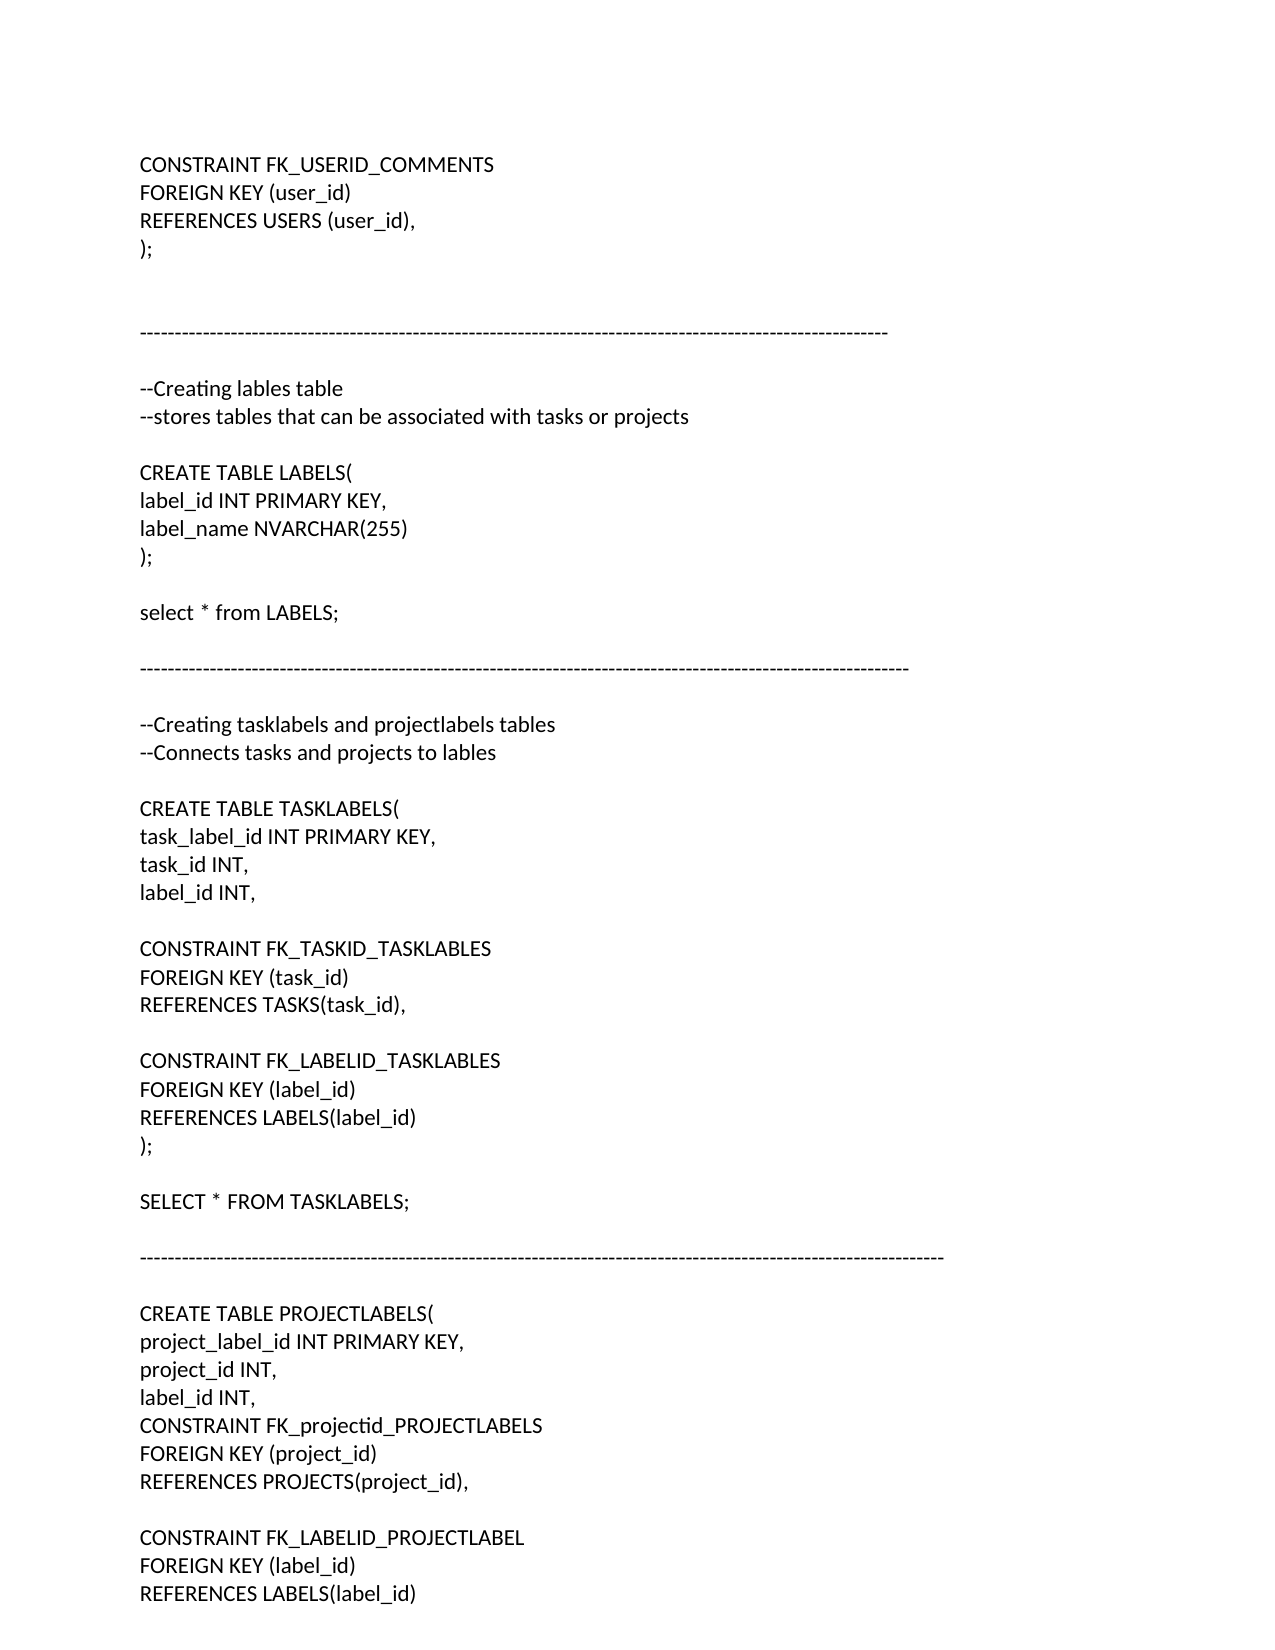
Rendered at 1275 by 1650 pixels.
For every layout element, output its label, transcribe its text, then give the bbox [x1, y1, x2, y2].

text --stores tables that can be associated with tasks or projects [139, 402, 1135, 430]
text label_id INT, [139, 878, 1135, 907]
text task_id INT, [139, 851, 1135, 878]
text REFERENCES USERS (user_id), [139, 206, 1135, 234]
text CONSTRAINT FK_LABELID_PROJECTLABEL [139, 1523, 1135, 1551]
text CONSTRAINT FK_LABELID_TASKLABLES [139, 1047, 1135, 1075]
text label_name NVARCHAR(255) [139, 514, 1135, 542]
text --Creating tasklabels and projectlabels tables [139, 710, 1135, 738]
text REFERENCES PROJECTS(project_id), [139, 1467, 1135, 1495]
text FOREIGN KEY (user_id) [139, 178, 1135, 206]
text FOREIGN KEY (label_id) [139, 1551, 1135, 1579]
text project_id INT, [139, 1355, 1135, 1383]
text CREATE TABLE TASKLABELS( [139, 794, 1135, 822]
text REFERENCES TASKS(task_id), [139, 991, 1135, 1019]
text REFERENCES LABELS(label_id) [139, 1103, 1135, 1131]
text -------------------------------------------------------------------------------------------------------------- [139, 654, 1135, 682]
text ------------------------------------------------------------------------------------------------------------------- [139, 1243, 1135, 1271]
text REFERENCES LABELS(label_id) [139, 1579, 1135, 1607]
text project_label_id INT PRIMARY KEY, [139, 1327, 1135, 1355]
text FOREIGN KEY (label_id) [139, 1075, 1135, 1103]
text label_id INT PRIMARY KEY, [139, 486, 1135, 514]
text CONSTRAINT FK_TASKID_TASKLABLES [139, 934, 1135, 963]
text FOREIGN KEY (project_id) [139, 1439, 1135, 1467]
text CREATE TABLE LABELS( [139, 458, 1135, 486]
text --Connects tasks and projects to lables [139, 738, 1135, 766]
text select * from LABELS; [139, 598, 1135, 626]
text --Creating lables table [139, 374, 1135, 402]
text CONSTRAINT FK_projectid_PROJECTLABELS [139, 1411, 1135, 1439]
text SELECT * FROM TASKLABELS; [139, 1187, 1135, 1215]
text CREATE TABLE PROJECTLABELS( [139, 1299, 1135, 1327]
text CONSTRAINT FK_USERID_COMMENTS [139, 150, 1135, 178]
text ); [139, 234, 1135, 262]
text ); [139, 1131, 1135, 1159]
text ); [139, 542, 1135, 570]
text FOREIGN KEY (task_id) [139, 963, 1135, 991]
text task_label_id INT PRIMARY KEY, [139, 822, 1135, 851]
text label_id INT, [139, 1383, 1135, 1411]
text ----------------------------------------------------------------------------------------------------------- [139, 318, 1135, 346]
